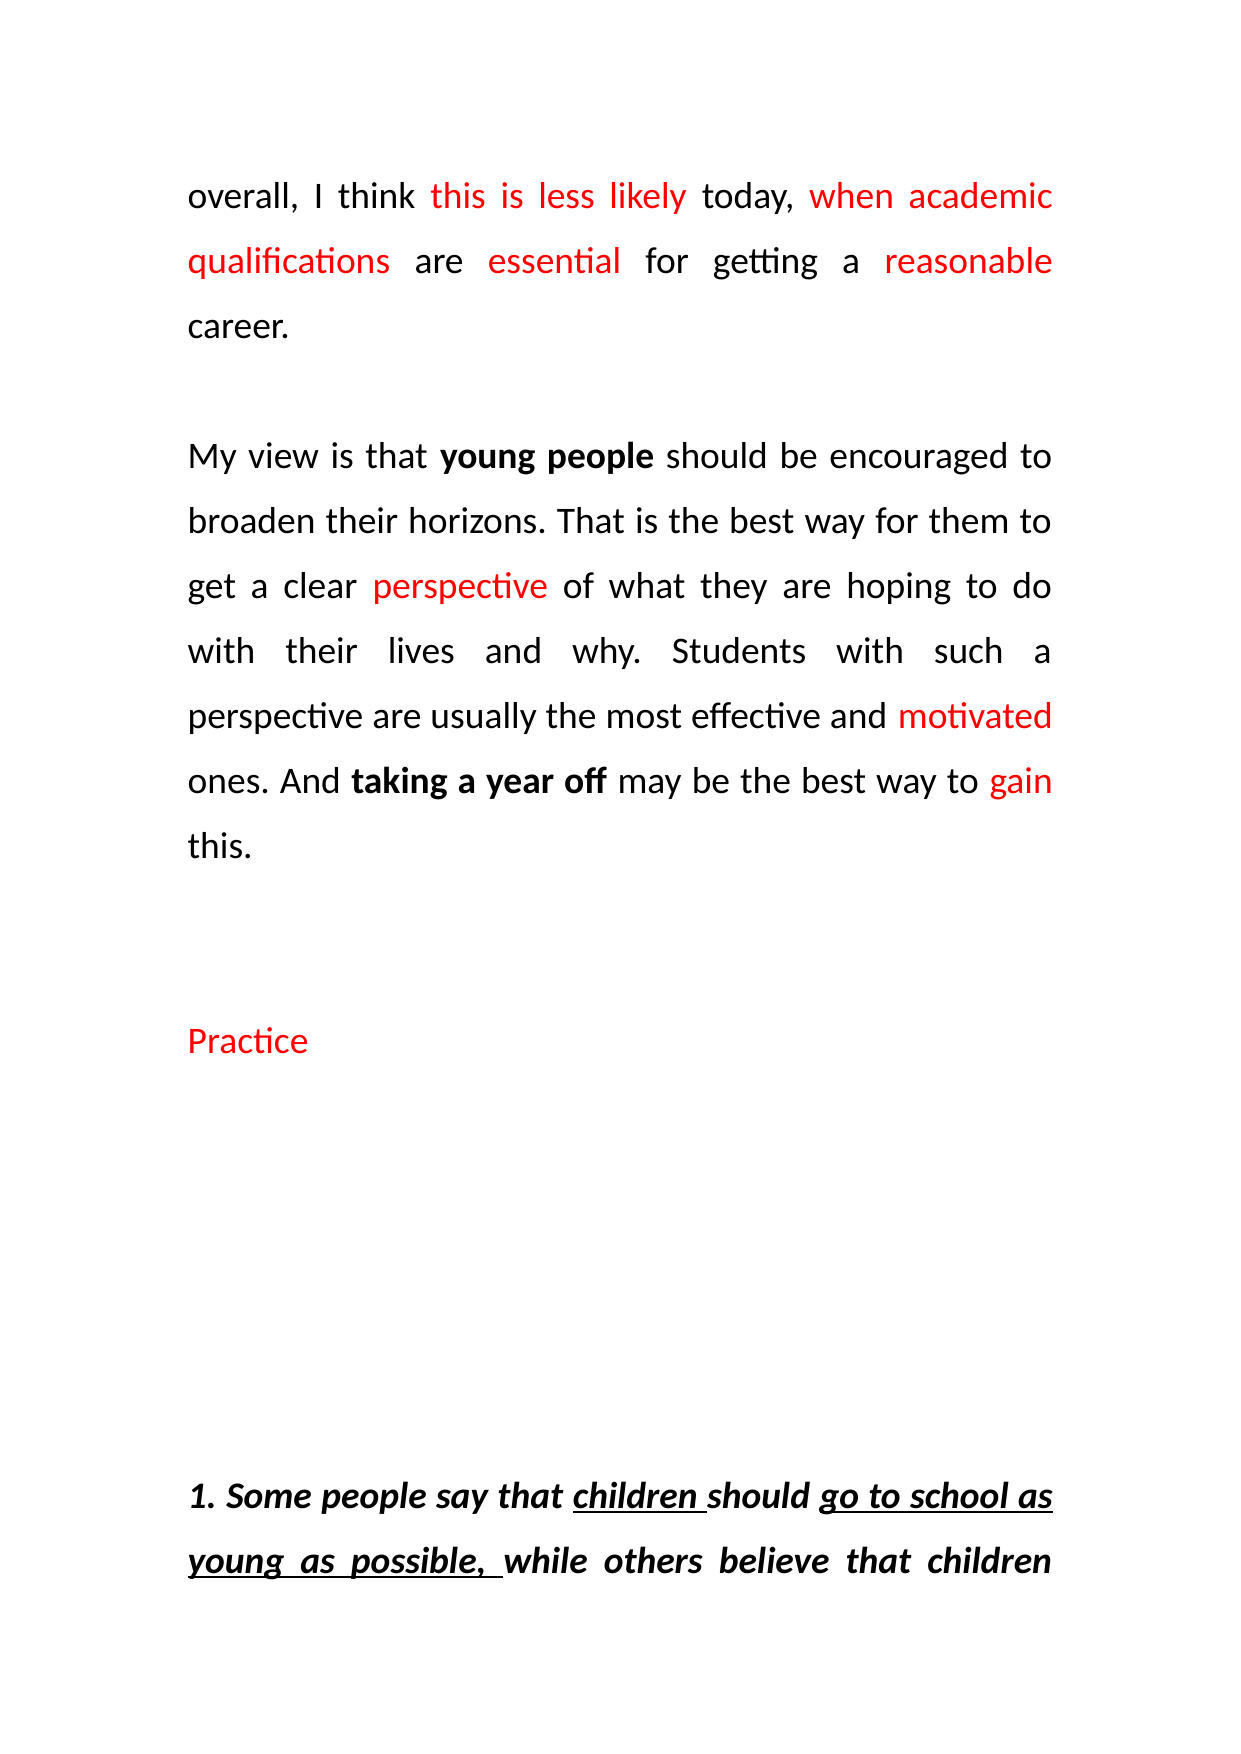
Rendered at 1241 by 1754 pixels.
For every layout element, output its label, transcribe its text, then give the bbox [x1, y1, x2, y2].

text Practice [187, 1007, 1053, 1072]
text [187, 1462, 1053, 1592]
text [187, 162, 1053, 357]
text My view is that young people should be encouraged to broaden their horizons. That is the best way for them to get a clear perspective of what they are hoping to do with their lives and why. Students with such a perspective are usually the most effective and motivated ones. And taking a year off may be the best way to gain this. [187, 422, 1053, 877]
